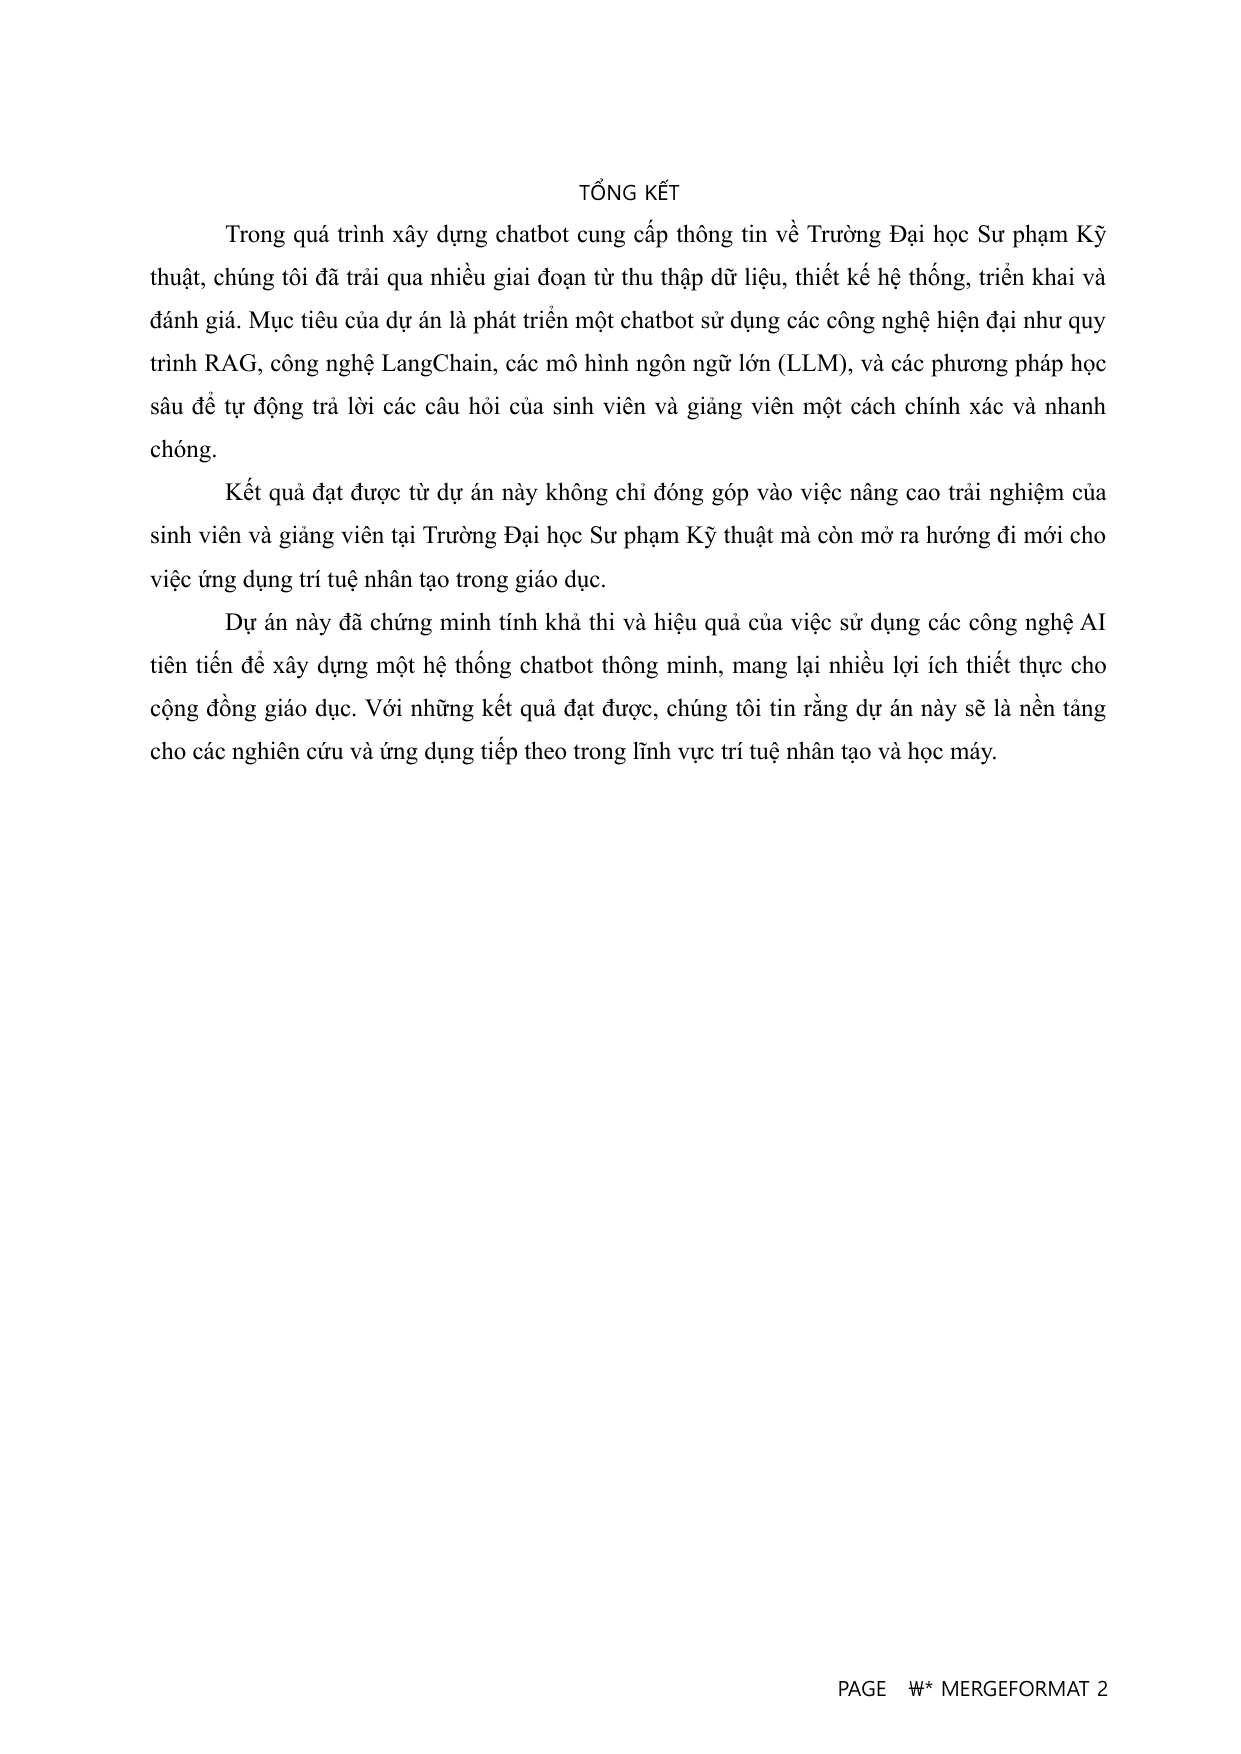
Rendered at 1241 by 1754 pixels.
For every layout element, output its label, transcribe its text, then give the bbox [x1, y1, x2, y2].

text Kết quả đạt được từ dự án này không chỉ đóng góp vào việc nâng cao trải nghiệm của sinh viên và giảng viên tại Trường Đại học Sư phạm Kỹ thuật mà còn mở ra hướng đi mới cho việc ứng dụng trí tuệ nhân tạo trong giáo dục. [150, 477, 1108, 592]
text Dự án này đã chứng minh tính khả thi và hiệu quả của việc sử dụng các công nghệ AI tiên tiến để xây dựng một hệ thống chatbot thông minh, mang lại nhiều lợi ích thiết thực cho cộng đồng giáo dục. Với những kết quả đạt được, chúng tôi tin rằng dự án này sẽ là nền tảng cho các nghiên cứu và ứng dụng tiếp theo trong lĩnh vực trí tuệ nhân tạo và học máy. [150, 607, 1108, 765]
text Trong quá trình xây dựng chatbot cung cấp thông tin về Trường Đại học Sư phạm Kỹ thuật, chúng tôi đã trải qua nhiều giai đoạn từ thu thập dữ liệu, thiết kế hệ thống, triển khai và đánh giá. Mục tiêu của dự án là phát triển một chatbot sử dụng các công nghệ hiện đại như quy trình RAG, công nghệ LangChain, các mô hình ngôn ngữ lớn (LLM), và các phương pháp học sâu để tự động trả lời các câu hỏi của sinh viên và giảng viên một cách chính xác và nhanh chóng. [150, 219, 1108, 463]
